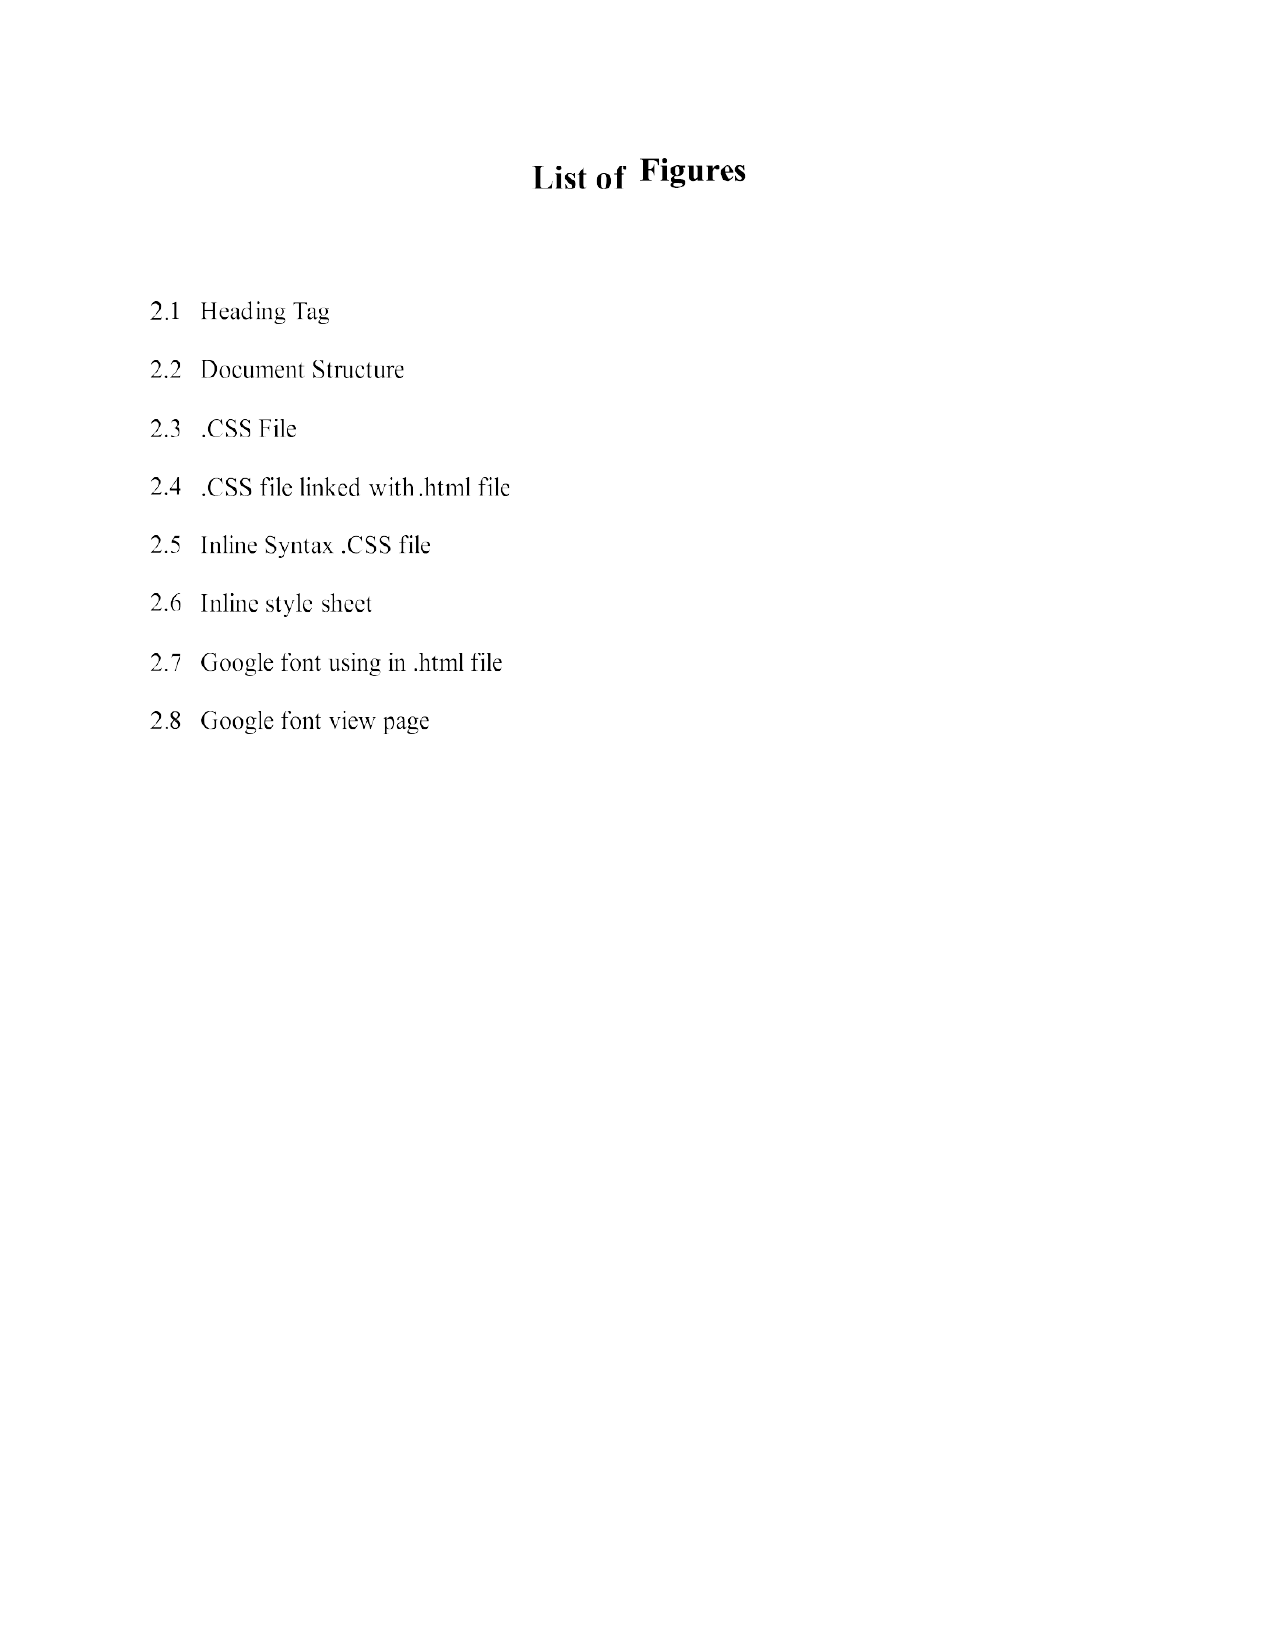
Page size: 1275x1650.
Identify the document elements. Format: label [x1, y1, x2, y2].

picture [201, 360, 404, 378]
picture [150, 653, 181, 671]
picture [150, 360, 181, 378]
picture [150, 535, 180, 553]
picture [532, 166, 587, 189]
picture [596, 166, 627, 189]
picture [201, 593, 372, 617]
picture [419, 477, 510, 496]
picture [201, 711, 429, 734]
picture [202, 477, 414, 496]
picture [202, 419, 251, 437]
picture [258, 419, 296, 437]
picture [150, 301, 168, 320]
picture [150, 711, 168, 729]
picture [201, 653, 502, 676]
picture [201, 535, 430, 558]
picture [201, 301, 329, 324]
picture [150, 419, 180, 437]
picture [150, 593, 181, 611]
picture [150, 477, 181, 495]
